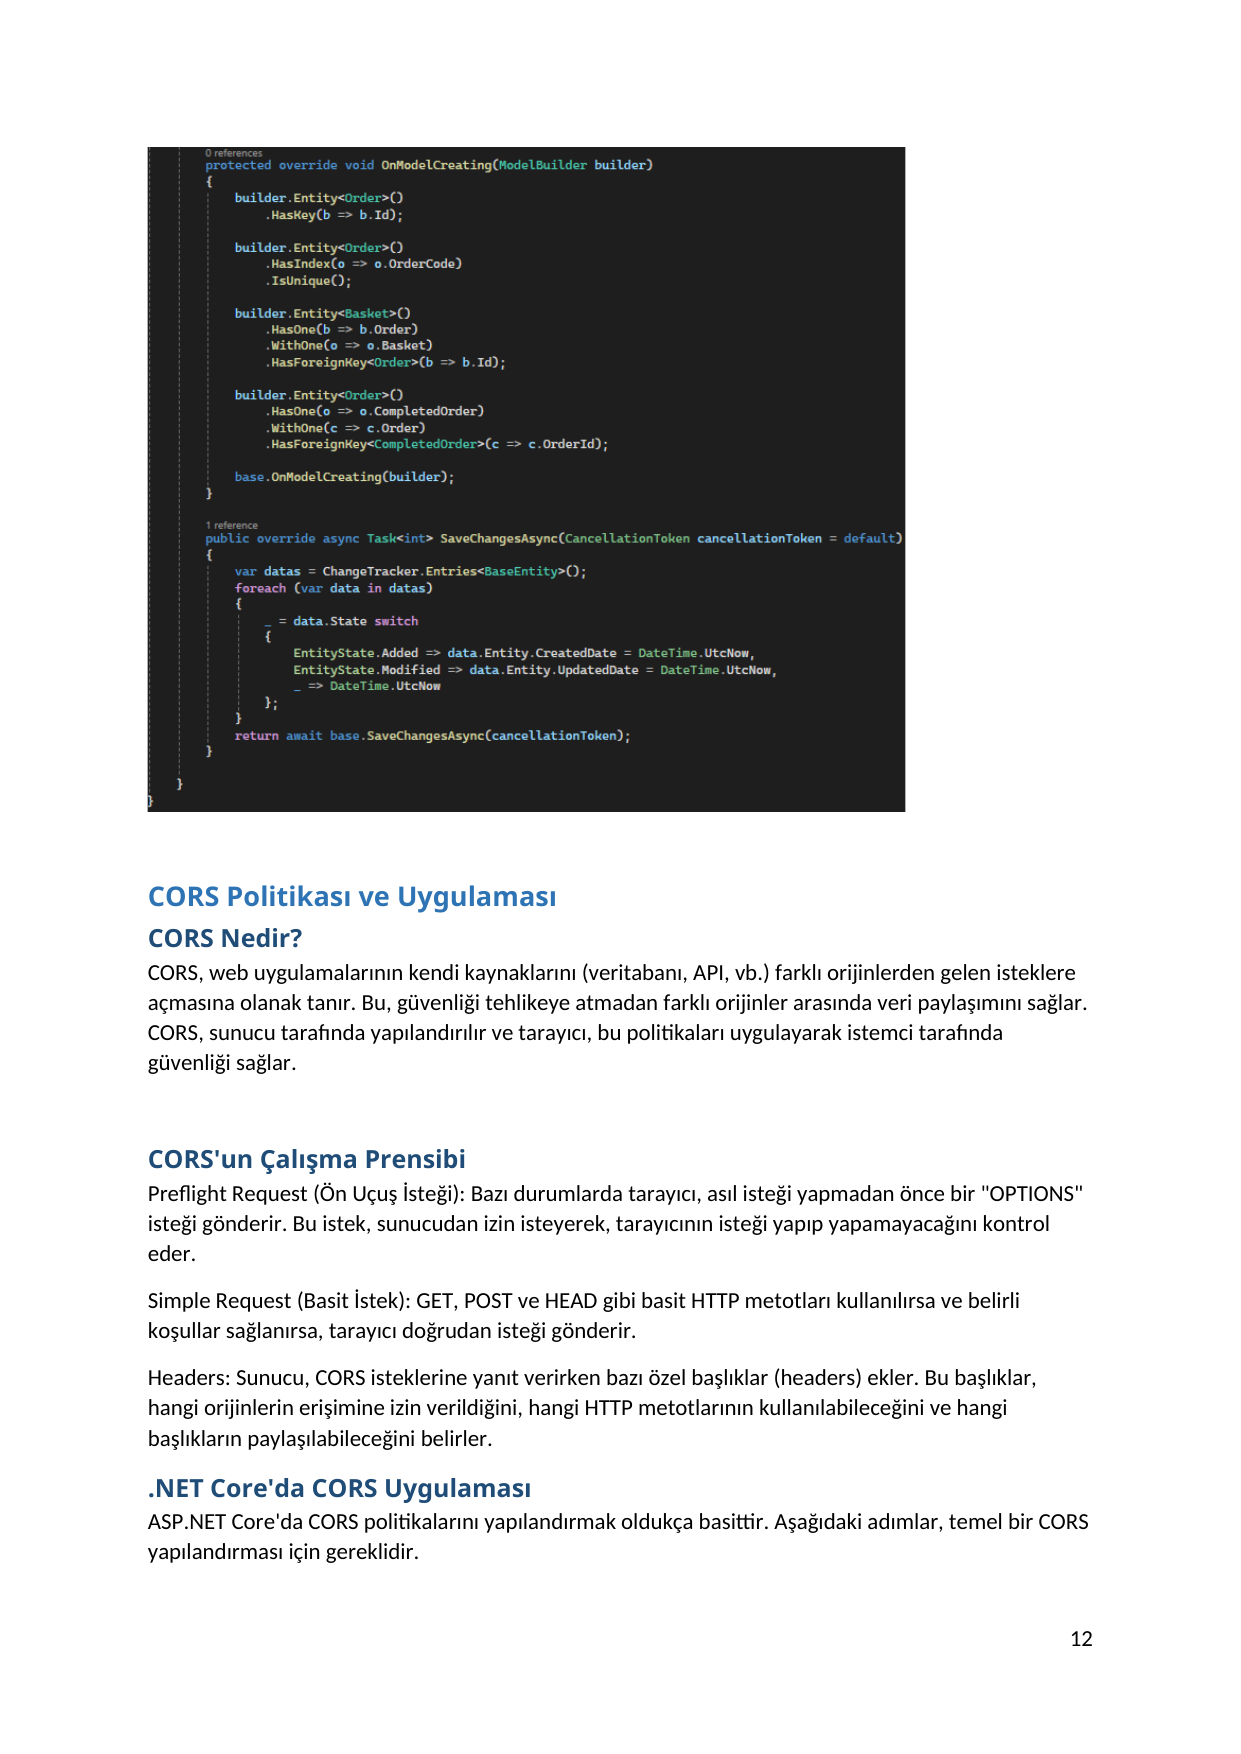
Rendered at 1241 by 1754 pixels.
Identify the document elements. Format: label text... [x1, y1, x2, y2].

subtitle .NET Core'da CORS Uygulaması [148, 1471, 1093, 1504]
subtitle CORS Nedir? [148, 921, 1093, 955]
picture [147, 147, 906, 812]
text ASP.NET Core'da CORS politikalarını yapılandırmak oldukça basittir. Aşağıdaki adımlar, temel bir CORS yapılandırması için gereklidir. [148, 1507, 1093, 1566]
text CORS, web uygulamalarının kendi kaynaklarını (veritabanı, API, vb.) farklı orijinlerden gelen isteklere açmasına olanak tanır. Bu, güvenliği tehlikeye atmadan farklı orijinler arasında veri paylaşımını sağlar. CORS, sunucu tarafında yapılandırılır ve tarayıcı, bu politikaları uygulayarak istemci tarafında güvenliği sağlar. [148, 958, 1093, 1076]
text Headers: Sunucu, CORS isteklerine yanıt verirken bazı özel başlıklar (headers) ekler. Bu başlıklar, hangi orijinlerin erişimine izin verildiğini, hangi HTTP metotlarının kullanılabileceğini ve hangi başlıkların paylaşılabileceğini belirler. [148, 1363, 1093, 1452]
subtitle CORS Politikası ve Uygulaması [148, 877, 1093, 914]
text Preflight Request (Ön Uçuş İsteği): Bazı durumlarda tarayıcı, asıl isteği yapmadan önce bir "OPTIONS" isteği gönderir. Bu istek, sunucudan izin isteyerek, tarayıcının isteği yapıp yapamayacağını kontrol eder. [148, 1179, 1093, 1267]
text Simple Request (Basit İstek): GET, POST ve HEAD gibi basit HTTP metotları kullanılırsa ve belirli koşullar sağlanırsa, tarayıcı doğrudan isteği gönderir. [148, 1286, 1093, 1344]
subtitle CORS'un Çalışma Prensibi [148, 1142, 1093, 1176]
